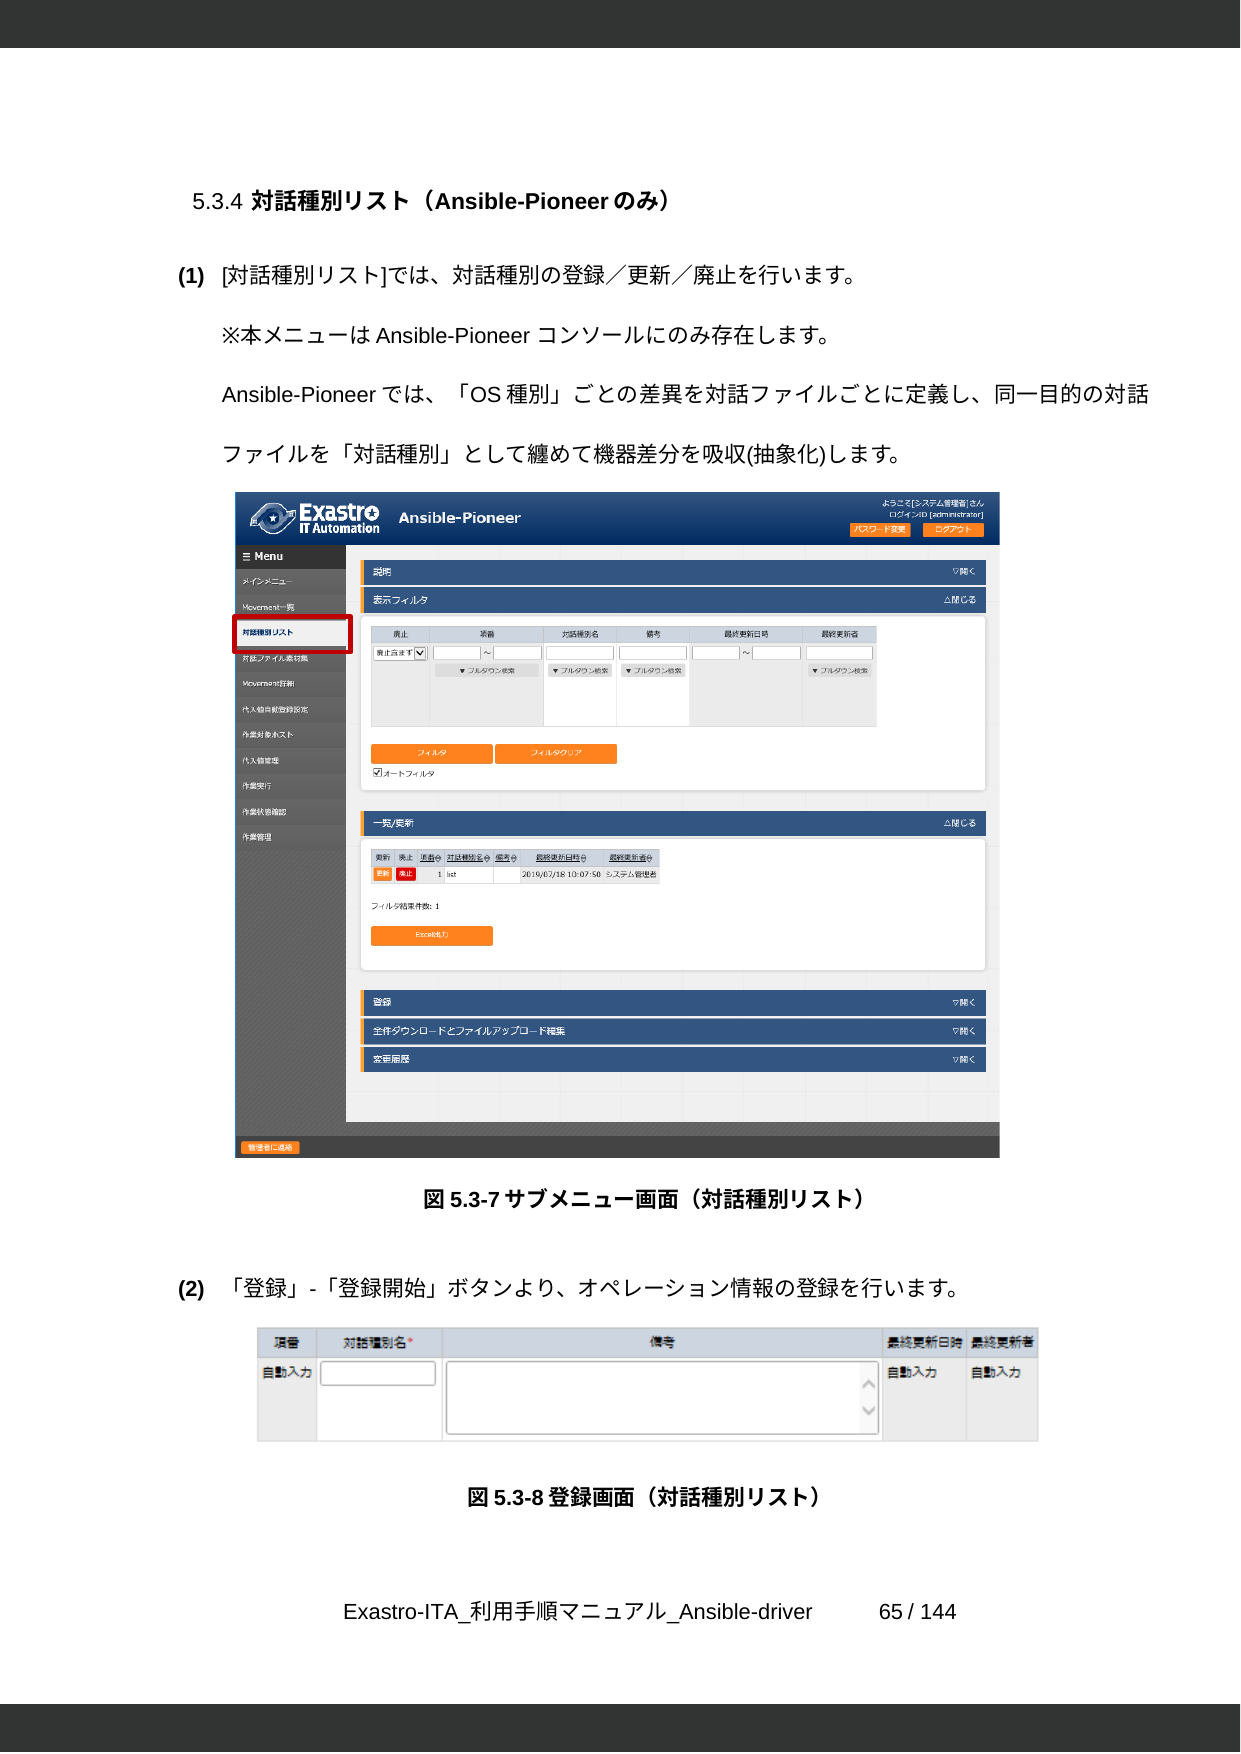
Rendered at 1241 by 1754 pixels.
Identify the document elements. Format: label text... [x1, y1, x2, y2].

text 図 5.3-8登録画面（対話種別リスト） [148, 1466, 1152, 1525]
list [対話種別リスト]では、対話種別の登録／更新／廃止を行います。 [178, 244, 1152, 304]
list ※本メニューはAnsible-Pioneer コンソールにのみ存在します。 [222, 304, 1152, 363]
text 図 5.3-7サブメニュー画面（対話種別リスト） [148, 1168, 1152, 1227]
picture [235, 492, 1000, 1158]
list Ansible-Pioneerでは、「OS種別」ごとの差異を対話ファイルごとに定義し、同一目的の対話ファイルを「対話種別」として纏めて機器差分を吸収(抽象化)します。 [222, 363, 1152, 483]
picture [0, 1704, 1241, 1752]
picture [237, 619, 348, 650]
picture [248, 1316, 1052, 1454]
subtitle 対話種別リスト（Ansible-Pioneerのみ） [192, 170, 1152, 229]
picture [0, 0, 1241, 48]
list 「登録」-「登録開始」ボタンより、オペレーション情報の登録を行います。 [178, 1257, 1152, 1317]
